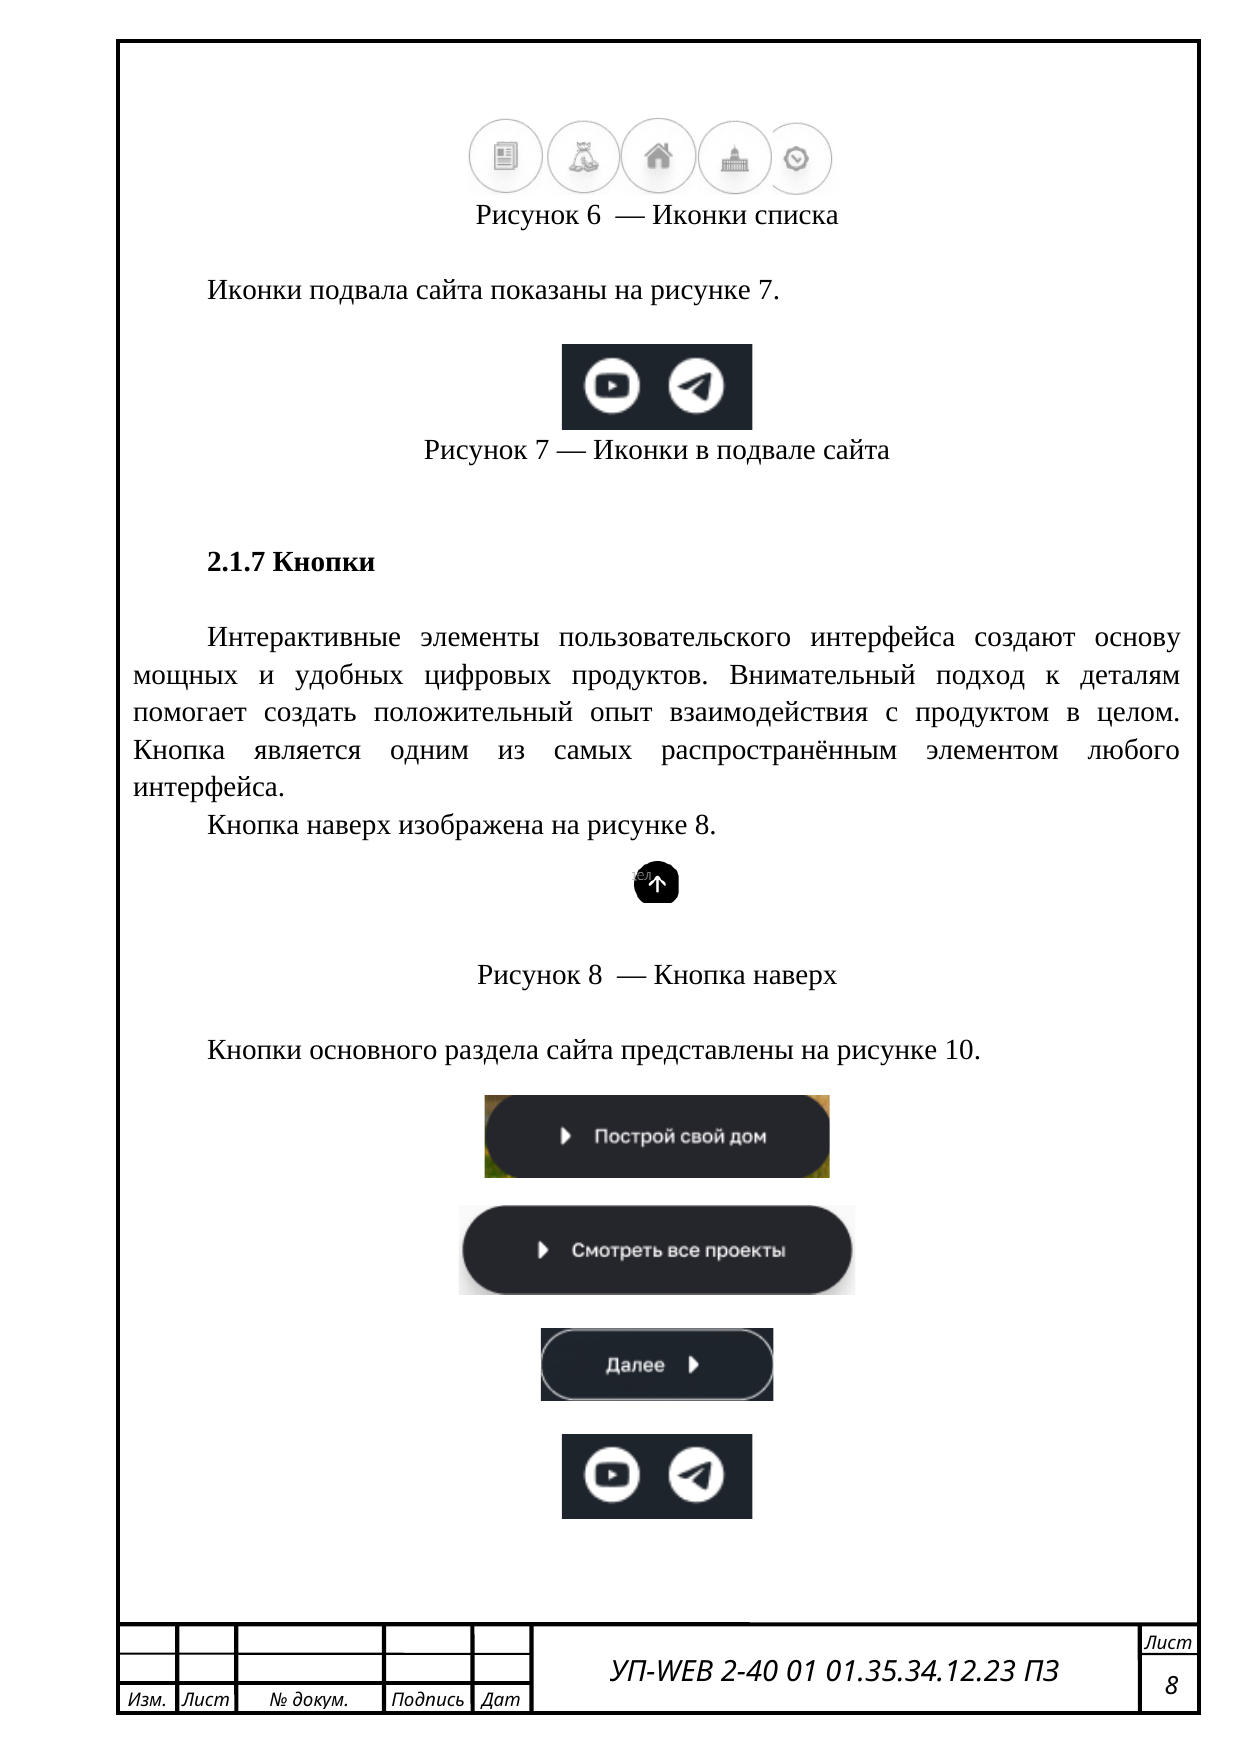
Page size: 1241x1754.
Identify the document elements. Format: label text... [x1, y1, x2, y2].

picture [484, 1095, 830, 1178]
text Иконки подвала сайта показаны на рисунке 7. [133, 269, 1181, 307]
picture [468, 118, 847, 195]
picture [561, 1434, 753, 1519]
text Интерактивные элементы пользовательского интерфейса создают основу мощных и удобных цифровых продуктов. Внимательный подход к деталям помогает создать положительный опыт взаимодействия с продуктом в целом. Кнопка является одним из самых распространённым элементом любого интерфейса. [133, 617, 1181, 804]
text Кнопки основного раздела сайта представлены на рисунке 10. [133, 1029, 1181, 1067]
picture [540, 1328, 774, 1401]
text Рисунок 7 — Иконки в подвале сайта [133, 429, 1181, 467]
text Кнопка наверх изображена на рисунке 8. [133, 804, 1181, 842]
picture [458, 1205, 856, 1295]
text Рисунок 6 — Иконки списка [133, 194, 1181, 232]
picture [632, 859, 679, 903]
text 2.1.7 Кнопки [133, 542, 1181, 579]
text Рисунок 8 — Кнопка наверх [133, 954, 1181, 992]
picture [561, 344, 753, 430]
